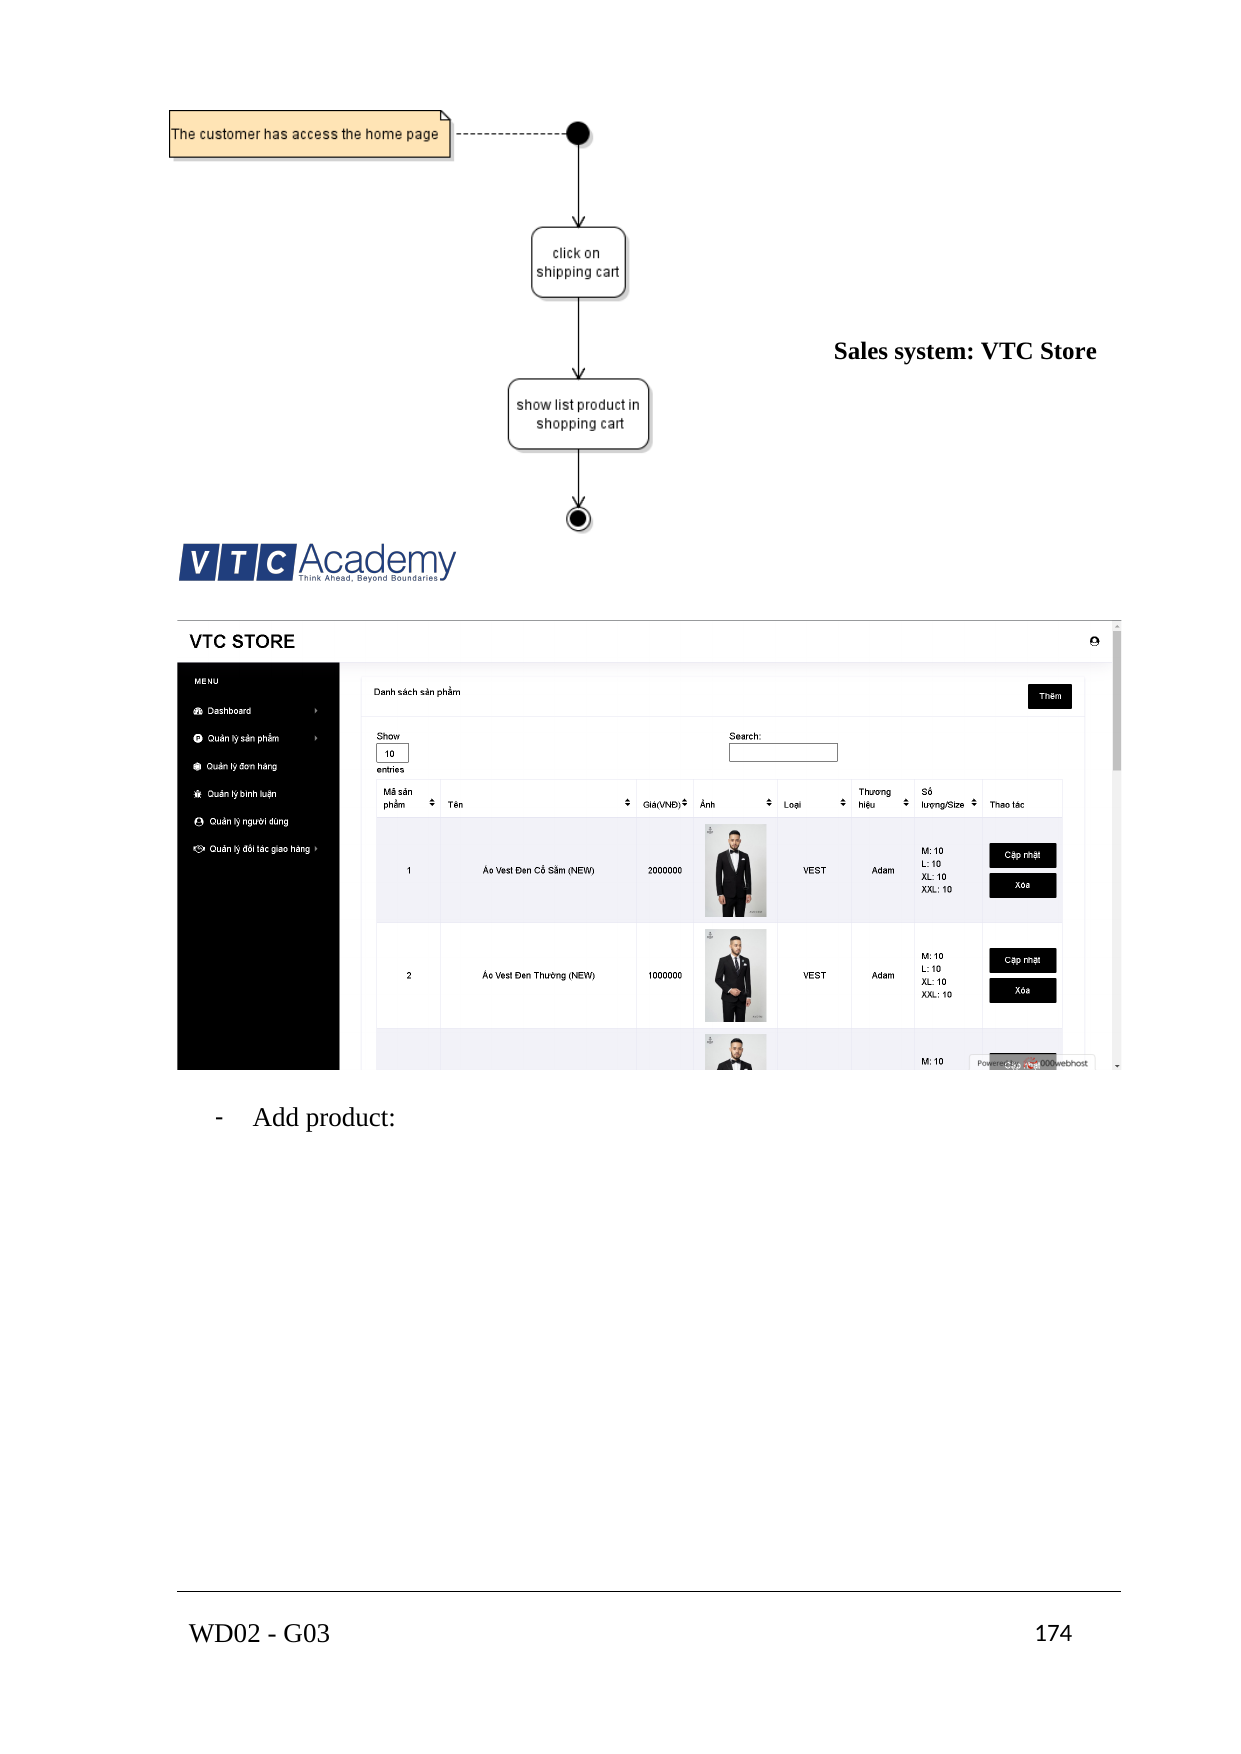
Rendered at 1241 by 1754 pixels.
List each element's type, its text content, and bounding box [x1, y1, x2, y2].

picture [169, 110, 654, 591]
list Add product: [215, 1101, 1122, 1133]
picture [177, 620, 1122, 1070]
